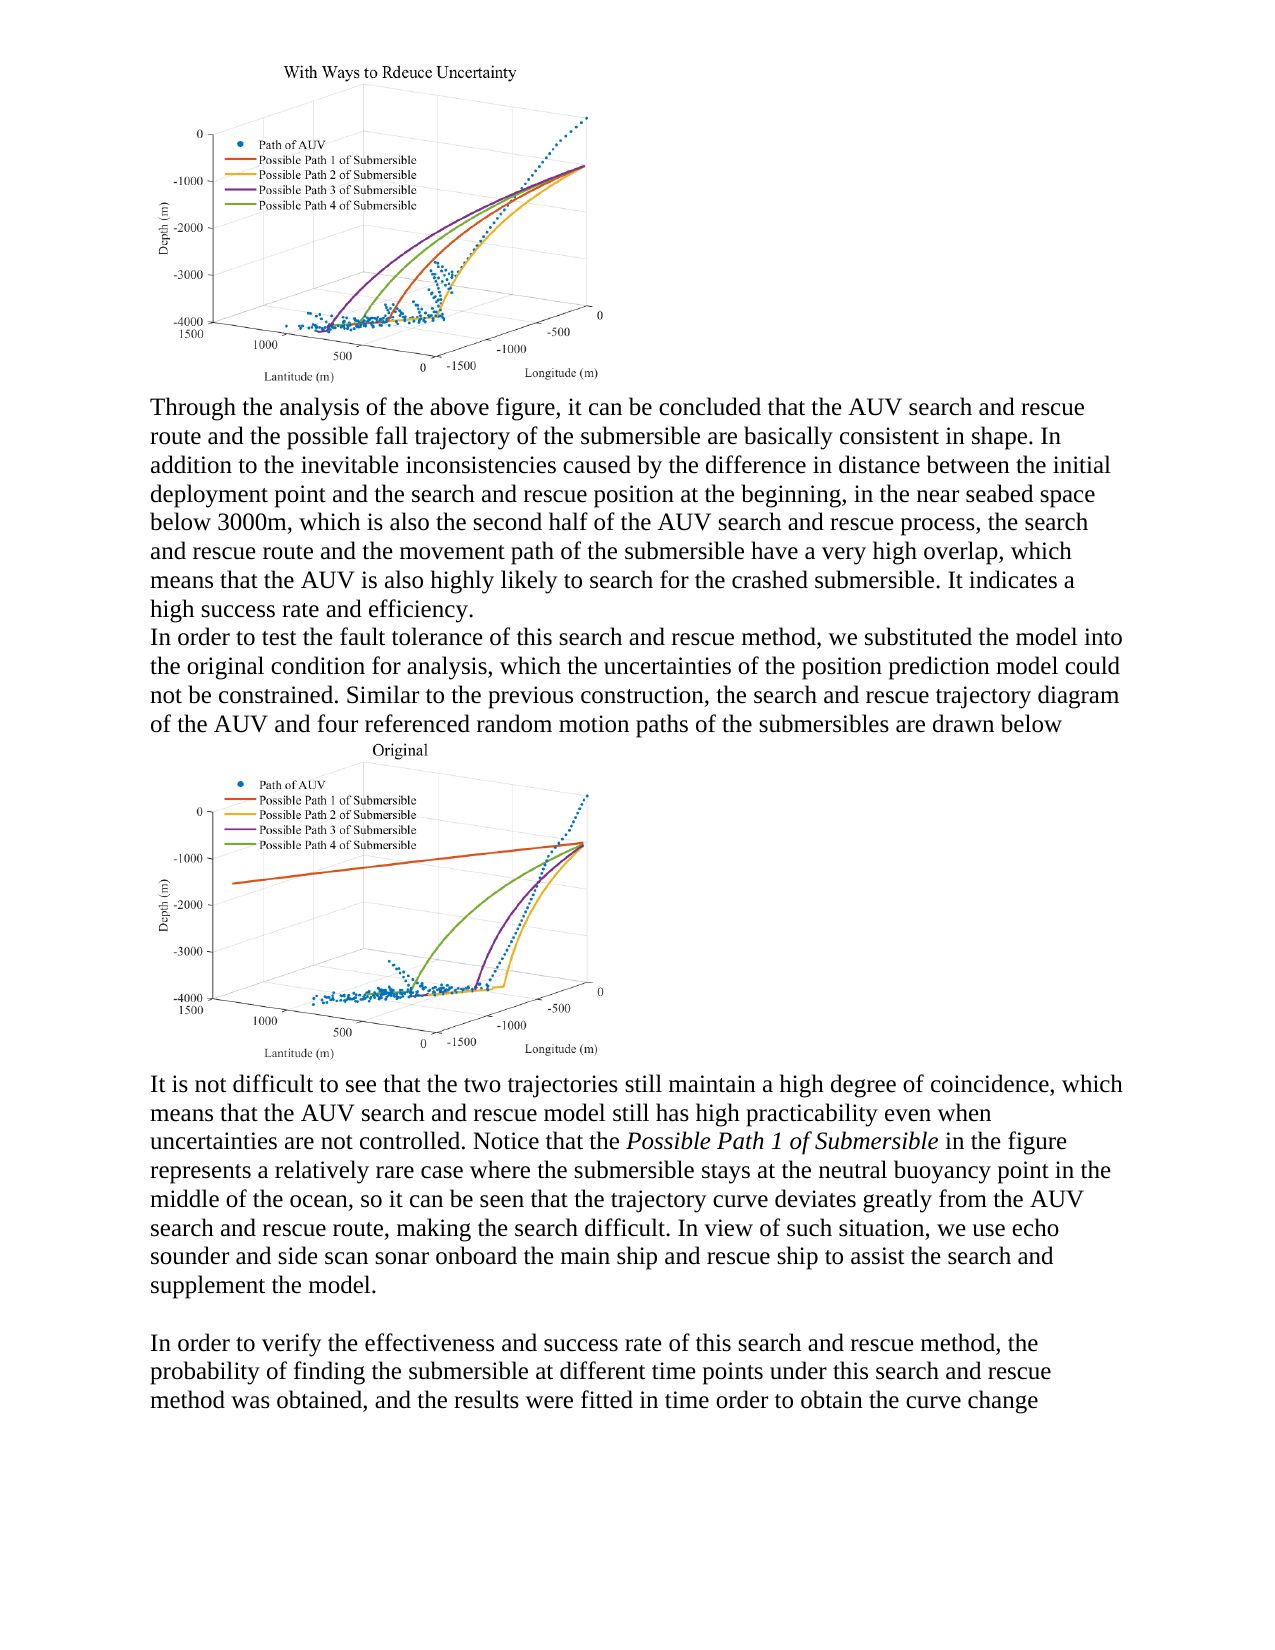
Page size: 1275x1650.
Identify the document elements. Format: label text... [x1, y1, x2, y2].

picture [150, 60, 632, 393]
text Through the analysis of the above figure, it can be concluded that the AUV search and rescue route and the possible fall trajectory of the submersible are basically consistent in shape. In addition to the inevitable inconsistencies caused by the difference in distance between the initial deployment point and the search and rescue position at the beginning, in the near seabed space below 3000m, which is also the second half of the AUV search and rescue process, the search and rescue route and the movement path of the submersible have a very high overlap, which means that the AUV is also highly likely to search for the crashed submersible. It indicates a high success rate and efficiency. [150, 392, 1125, 622]
picture [150, 737, 633, 1069]
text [150, 1328, 1125, 1414]
text It is not difficult to see that the two trajectories still maintain a high degree of coincidence, which means that the AUV search and rescue model still has high practicability even when uncertainties are not controlled. Notice that the Possible Path 1 of Submersible in the figure represents a relatively rare case where the submersible stays at the neutral buoyancy point in the middle of the ocean, so it can be seen that the trajectory curve deviates greatly from the AUV search and rescue route, making the search difficult. In view of such situation, we use echo sounder and side scan sonar onboard the main ship and rescue ship to assist the search and supplement the model. [150, 1069, 1125, 1299]
